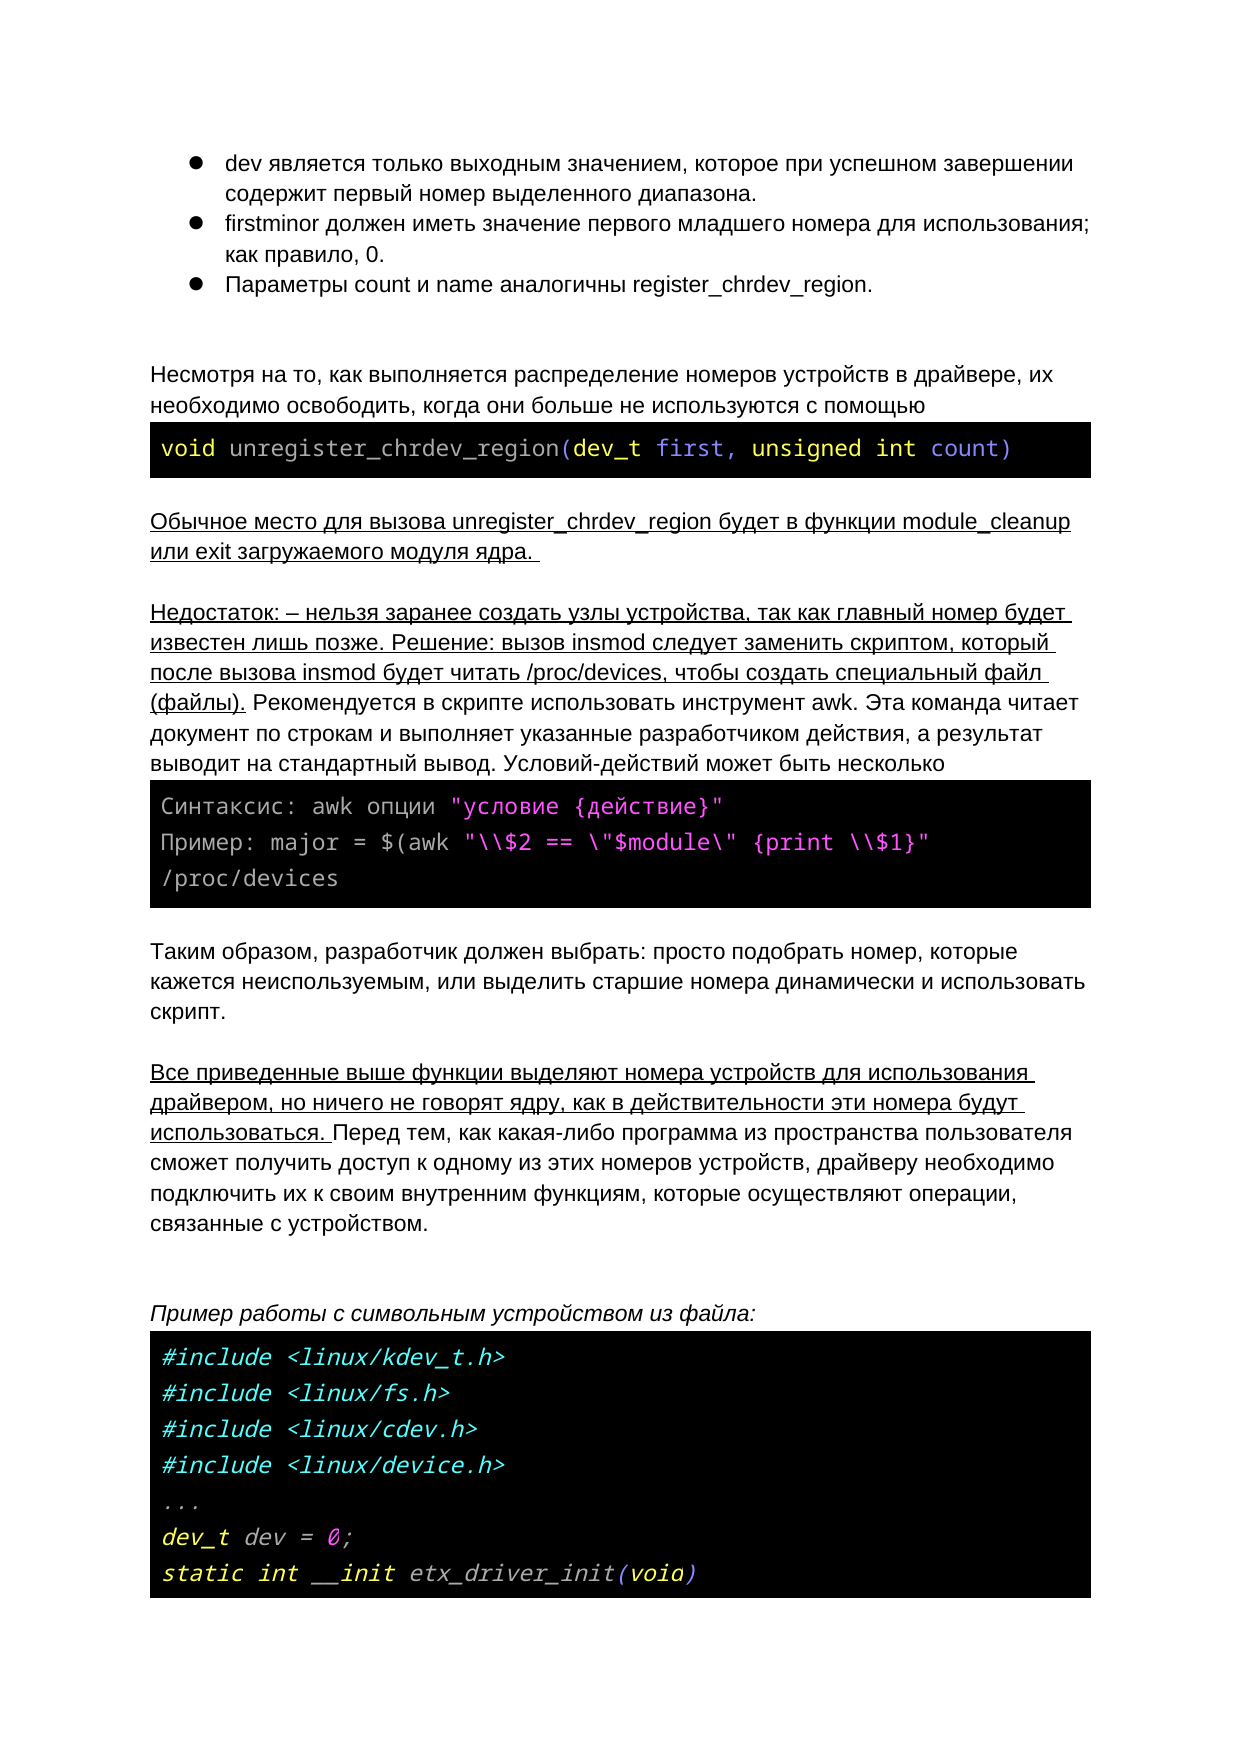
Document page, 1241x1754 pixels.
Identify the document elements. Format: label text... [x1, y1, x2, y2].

text Недостаток: – нельзя заранее создать узлы устройства, так как главный номер будет известен лишь позже. Решение: вызов insmod следует заменить скриптом, который после вызова insmod будет читать /proc/devices, чтобы создать специальный файл (файлы). Рекомендуется в скрипте использовать инструмент awk. Эта команда читает документ по строкам и выполняет указанные разработчиком действия, а результат выводит на стандартный вывод. Условий-действий может быть несколько [150, 599, 1090, 776]
text Обычное место для вызова unregister_chrdev_region будет в функции module_cleanup [150, 508, 1090, 534]
list dev является только выходным значением, которое при успешном завершении содержит первый номер выделенного диапазона. [187, 150, 1090, 207]
text Таким образом, разработчик должен выбрать: просто подобрать номер, которые кажется неиспользуемым, или выделить старшие номера динамически и использовать скрипт. [150, 938, 1090, 1025]
text Пример работы с символьным устройством из файла: [150, 1300, 1090, 1327]
table_header void unregister_chrdev_region(dev_t first, unsigned int count) [150, 422, 1091, 478]
list firstminor должен иметь значение первого младшего номера для использования; как правило, 0. [187, 210, 1090, 267]
table_header Синтаксис: awk опции "условие {действие}" Пример: major = $(awk "\\$2 == \"$module\" {print \\$1}" /proc/devices [150, 780, 1091, 908]
text или exit загружаемого модуля ядра. [150, 538, 1090, 564]
text Несмотря на то, как выполняется распределение номеров устройств в драйвере, их необходимо освободить, когда они больше не используются с помощью [150, 361, 1090, 418]
list Параметры count и name аналогичны register_chrdev_region. [187, 271, 1090, 297]
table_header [150, 1331, 1091, 1598]
text Все приведенные выше функции выделяют номера устройств для использования драйвером, но ничего не говорят ядру, как в действительности эти номера будут использоваться. Перед тем, как какая-либо программа из пространства пользователя сможет получить доступ к одному из этих номеров устройств, драйверу необходимо подключить их к своим внутренним функциям, которые осуществляют операции, связанные с устройством. [150, 1059, 1090, 1236]
